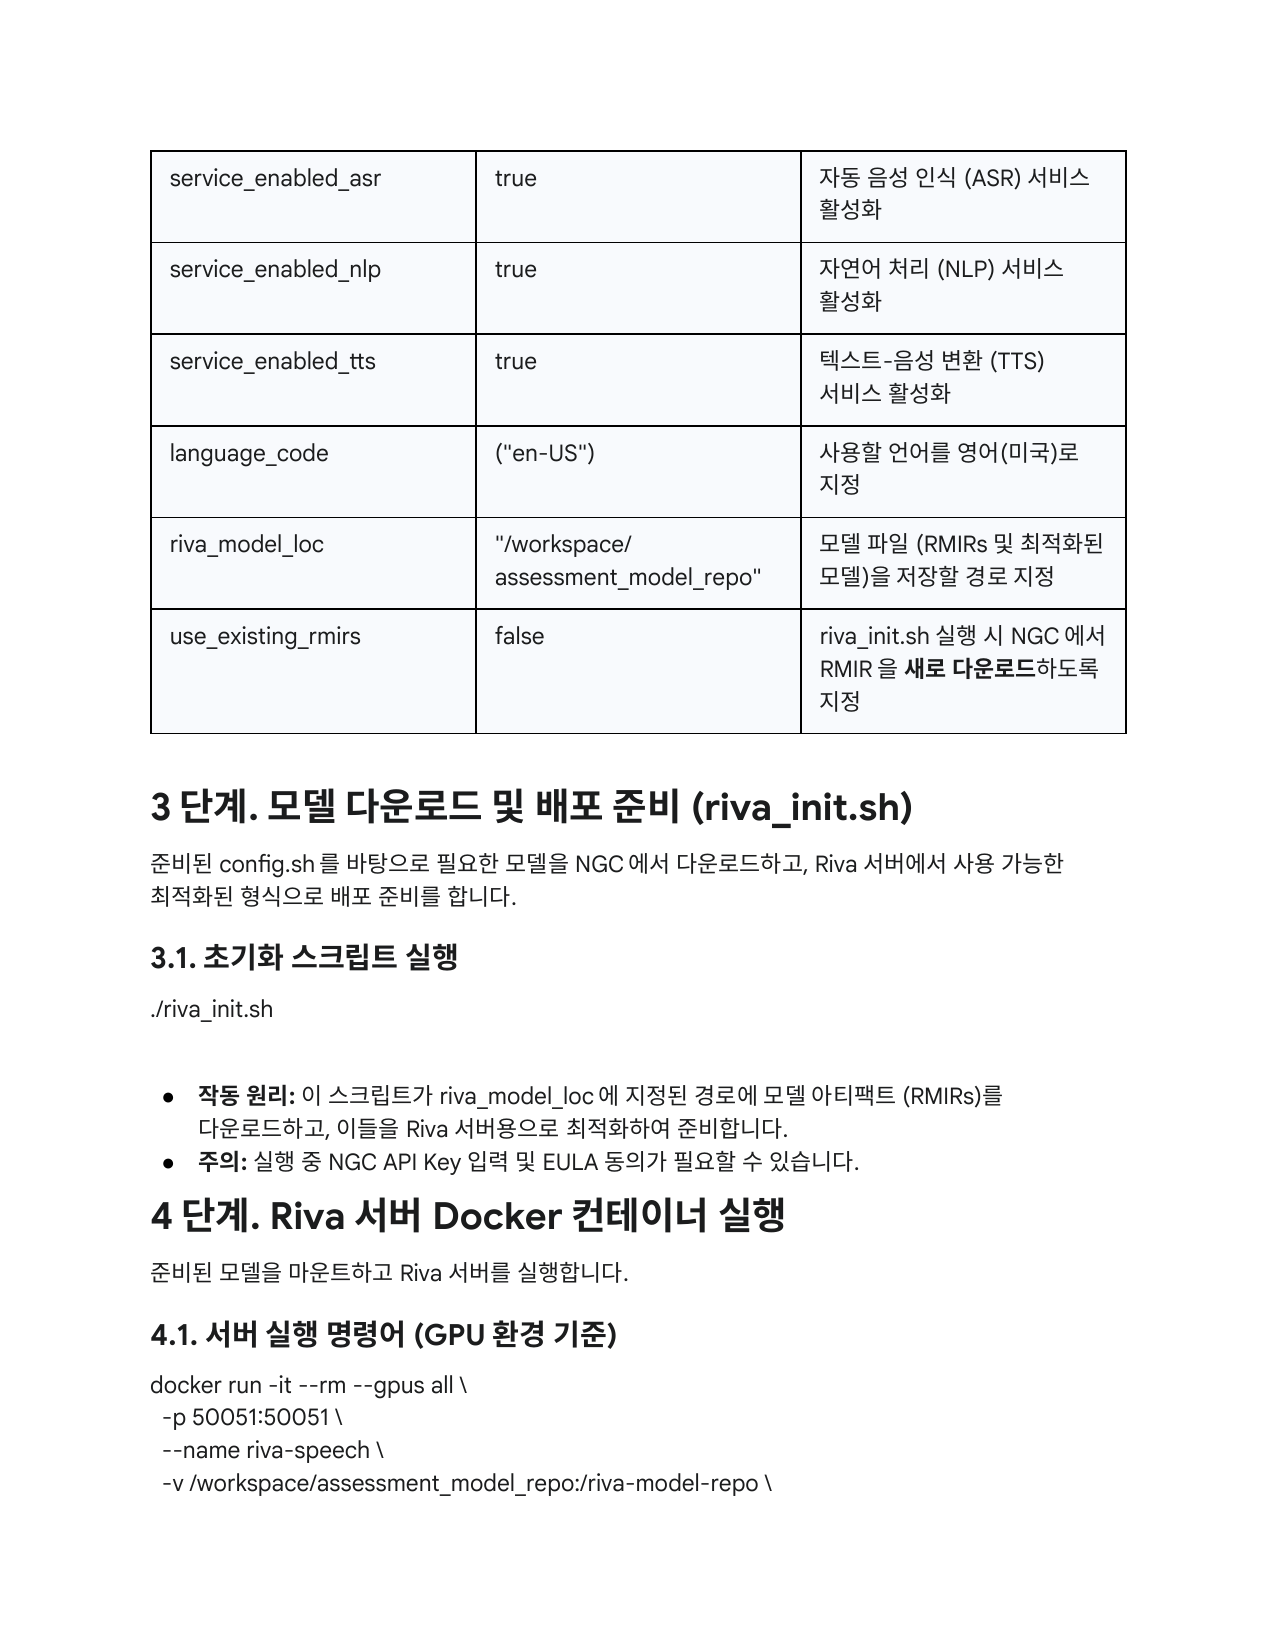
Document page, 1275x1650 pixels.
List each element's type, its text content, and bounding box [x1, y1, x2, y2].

text 준비된 config.sh를 바탕으로 필요한 모델을 NGC에서 다운로드하고, Riva 서버에서 사용 가능한 최적화된 형식으로 배포 준비를 합니다. [150, 850, 1125, 912]
table_cell false [477, 610, 800, 733]
table_cell true [477, 152, 800, 242]
text ./riva_init.sh [150, 995, 1125, 1054]
table_cell 모델 파일 (RMIRs 및 최적화된 모델)을 저장할 경로 지정 [802, 518, 1125, 608]
table_cell 자동 음성 인식 (ASR) 서비스 활성화 [802, 152, 1125, 242]
table_cell 자연어 처리 (NLP) 서비스 활성화 [802, 243, 1125, 333]
subtitle 4단계. Riva 서버 Docker 컨테이너 실행 [150, 1193, 1125, 1240]
table_cell service_enabled_nlp [152, 243, 475, 333]
subtitle 3.1. 초기화 스크립트 실행 [150, 941, 1125, 977]
table_cell riva_model_loc [152, 518, 475, 608]
table_cell riva_init.sh 실행 시 NGC에서 RMIR을 새로 다운로드하도록 지정 [802, 610, 1125, 733]
subtitle 4.1. 서버 실행 명령어 (GPU 환경 기준) [150, 1317, 1125, 1353]
subtitle 3단계. 모델 다운로드 및 배포 준비 (riva_init.sh) [150, 784, 1125, 831]
table_cell "/workspace/assessment_model_repo" [477, 518, 800, 608]
table_cell 텍스트-음성 변환 (TTS) 서비스 활성화 [802, 335, 1125, 425]
text 준비된 모델을 마운트하고 Riva 서버를 실행합니다. [150, 1259, 1125, 1288]
table_cell language_code [152, 427, 475, 517]
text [150, 1371, 1125, 1498]
table_cell true [477, 243, 800, 333]
table_cell service_enabled_asr [152, 152, 475, 242]
table_cell use_existing_rmirs [152, 610, 475, 733]
table_cell service_enabled_tts [152, 335, 475, 425]
list 주의: 실행 중 NGC API Key 입력 및 EULA 동의가 필요할 수 있습니다. [161, 1148, 1125, 1176]
table_cell ("en-US") [477, 427, 800, 517]
table_cell 사용할 언어를 영어(미국)로 지정 [802, 427, 1125, 517]
table_cell true [477, 335, 800, 425]
list 작동 원리: 이 스크립트가 riva_model_loc에 지정된 경로에 모델 아티팩트 (RMIRs)를 다운로드하고, 이들을 Riva 서버용으로 최적화하여 준비합니다. [161, 1082, 1125, 1144]
